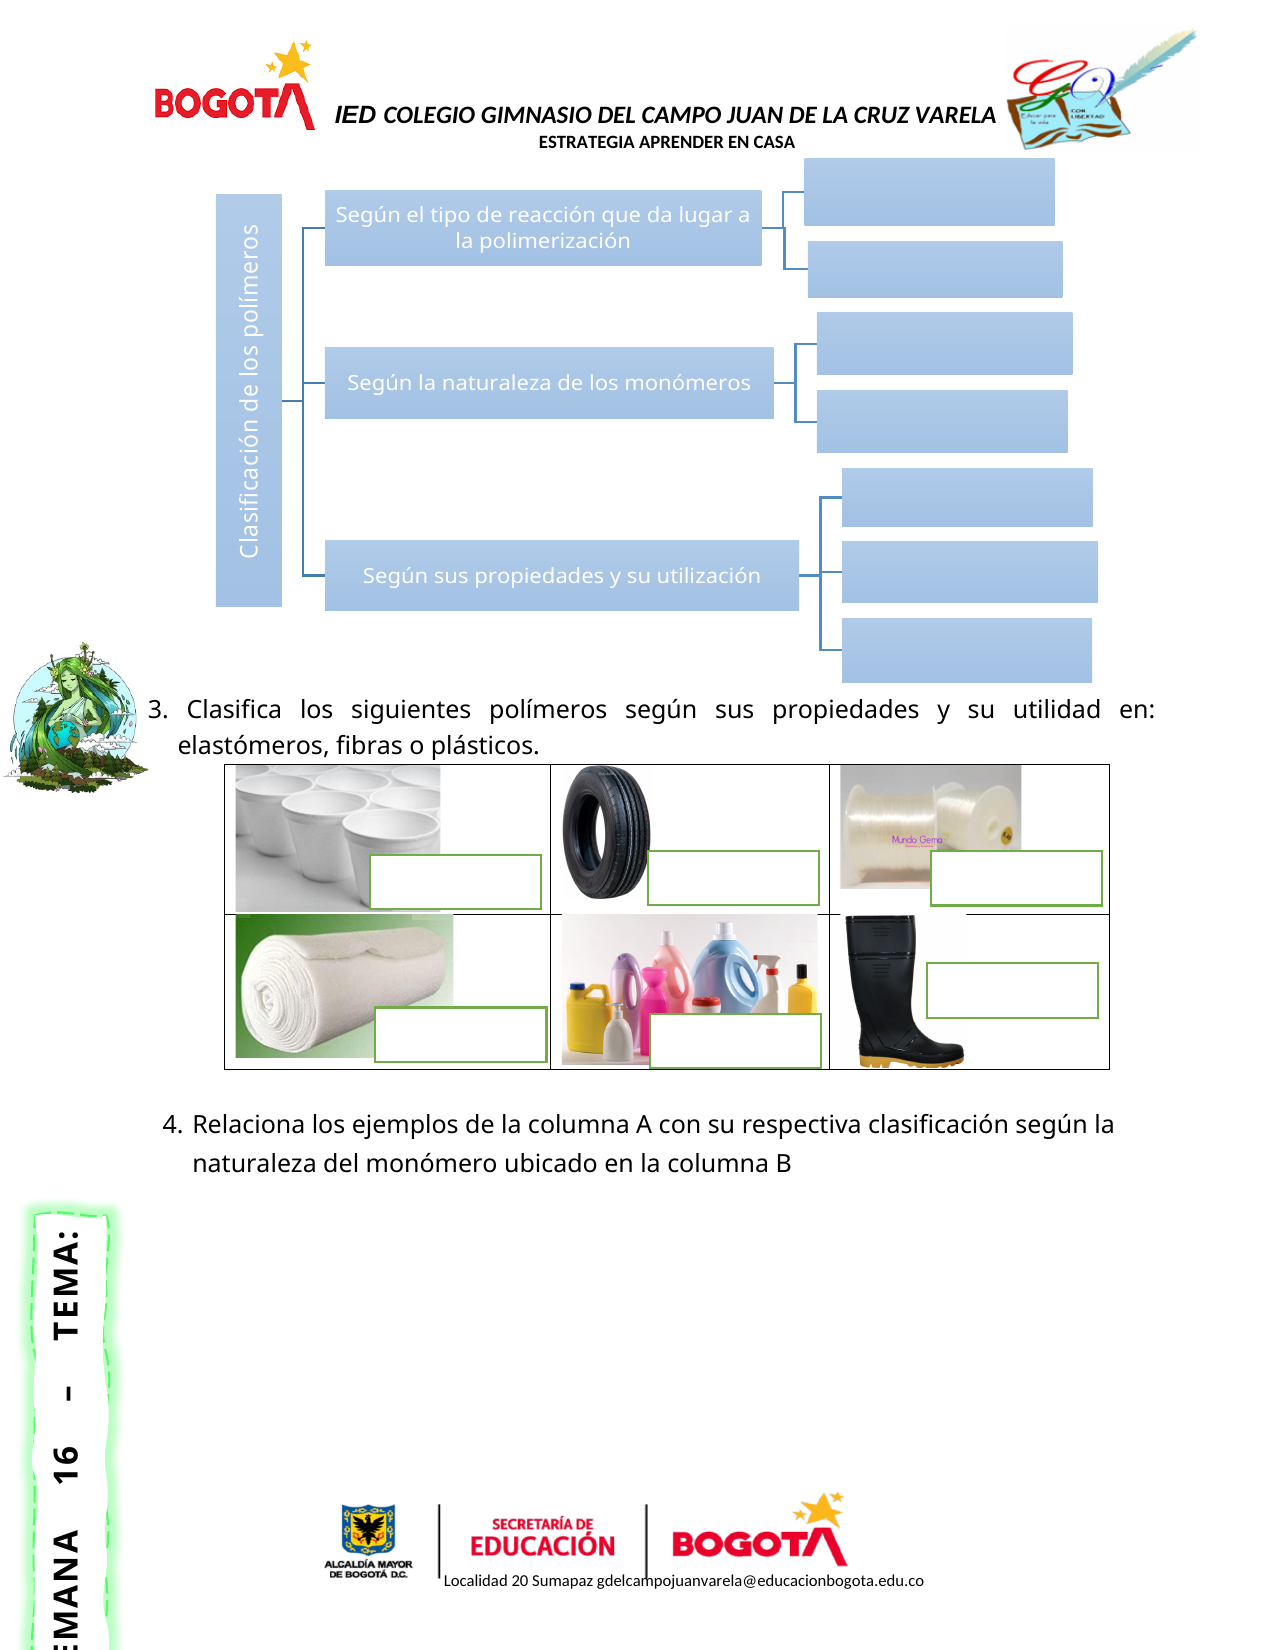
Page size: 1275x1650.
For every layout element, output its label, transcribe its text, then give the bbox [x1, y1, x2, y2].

list Relaciona los ejemplos de la columna A con su respectiva clasificación según la naturaleza del monómero ubicado en la columna B [162, 1106, 1157, 1179]
picture [235, 914, 454, 1058]
table_header [551, 765, 829, 914]
table_header [225, 765, 550, 914]
table_header [830, 765, 1109, 914]
picture [0, 641, 151, 794]
picture [109, 17, 355, 166]
picture [314, 1487, 860, 1582]
table_cell [818, 915, 829, 1069]
picture [840, 765, 1022, 889]
table_cell [551, 915, 649, 1069]
table_cell [830, 915, 1109, 1069]
picture [561, 765, 654, 899]
picture [840, 914, 967, 1068]
picture [235, 765, 441, 912]
picture [1005, 26, 1199, 151]
table_cell [225, 915, 550, 1069]
list 3. Clasifica los siguientes polímeros según sus propiedades y su utilidad en: elastómeros, fibras o plásticos. [148, 692, 1157, 762]
picture [561, 914, 818, 1065]
